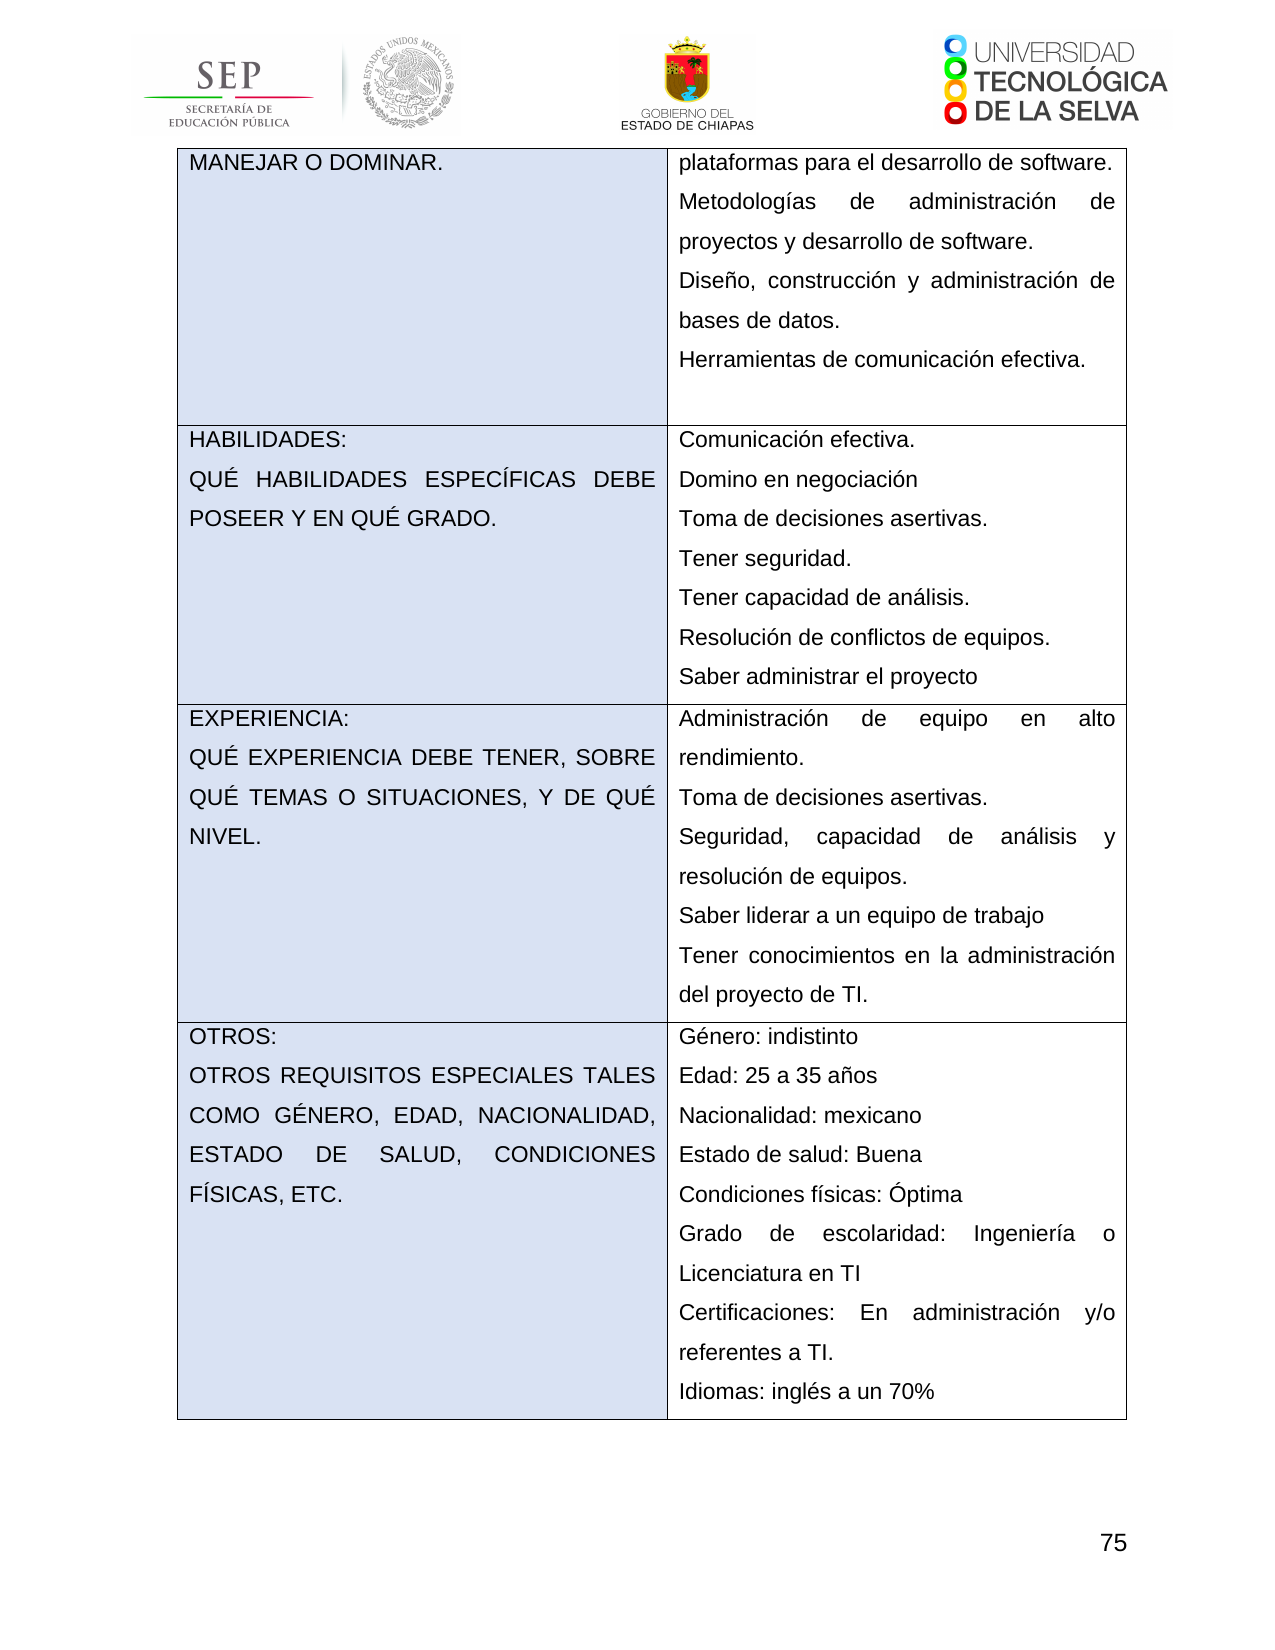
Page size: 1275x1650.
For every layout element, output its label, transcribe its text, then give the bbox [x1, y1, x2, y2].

table_cell Género: indistinto Edad: 25 a 35 años Nacionalidad: mexicano Estado de salud: Buena Condiciones físicas: Óptima Grado de escolaridad: Ingeniería o Licenciatura en TI Certificaciones: En administración y/o referentes a TI. Idiomas: inglés a un 70% [668, 1023, 1126, 1419]
table_cell OTROS: OTROS REQUISITOS ESPECIALES TALES COMO GÉNERO, EDAD, NACIONALIDAD, ESTADO DE SALUD, CONDICIONES FÍSICAS, ETC. [178, 1023, 667, 1419]
table_cell CONOCIMIENTOS: QUÉ TEMAS, MATERIAS, O ESPECIALIDADES DEBE CONOCER, MANEJAR O DOMINAR. [178, 149, 667, 425]
table_cell HABILIDADES: QUÉ HABILIDADES ESPECÍFICAS DEBE POSEER Y EN QUÉ GRADO. [178, 426, 667, 704]
picture [131, 34, 462, 136]
picture [618, 34, 757, 135]
table_cell Administración de equipo en alto rendimiento. Toma de decisiones asertivas. Seguridad, capacidad de análisis y resolución de equipos. Saber liderar a un equipo de trabajo Tener conocimientos en la administración del proyecto de TI. [668, 705, 1126, 1022]
table_cell EXPERIENCIA: QUÉ EXPERIENCIA DEBE TENER, SOBRE QUÉ TEMAS O SITUACIONES, Y DE QUÉ NIVEL. [178, 705, 667, 1022]
picture [933, 29, 1173, 130]
table_cell Comunicación efectiva. Domino en negociación Toma de decisiones asertivas. Tener seguridad. Tener capacidad de análisis. Resolución de conflictos de equipos. Saber administrar el proyecto [668, 426, 1126, 704]
